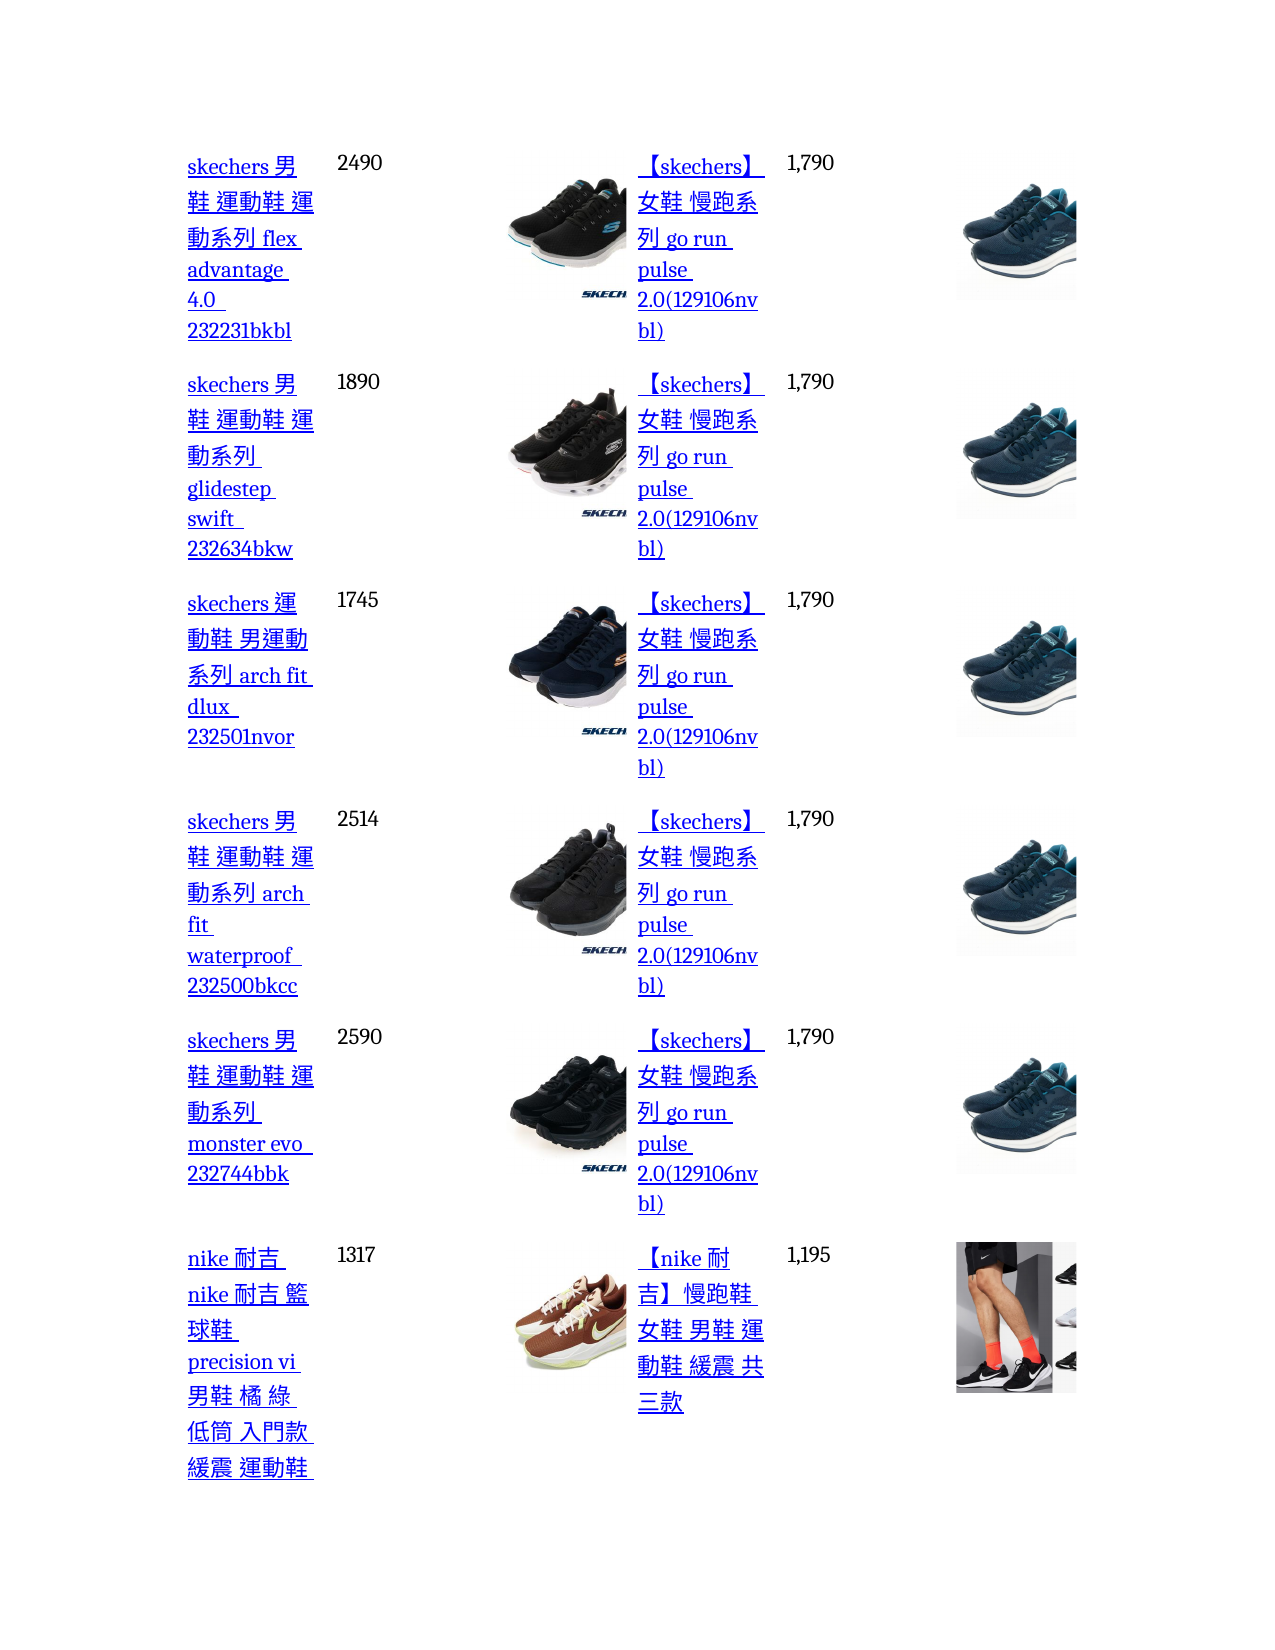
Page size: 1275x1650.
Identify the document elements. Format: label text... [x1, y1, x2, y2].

picture [506, 586, 627, 737]
table_cell 2514 [326, 805, 476, 1024]
table_cell 【skechers】女鞋 慢跑系列 go run pulse 2.0(129106nvbl) [626, 1024, 776, 1242]
picture [956, 368, 1077, 519]
table_cell 【skechers】女鞋 慢跑系列 go run pulse 2.0(129106nvbl) [626, 369, 776, 587]
table_cell [926, 150, 1076, 368]
table_cell skechers 運動鞋 男運動系列 arch fit dlux 232501nvor [176, 587, 326, 805]
table_cell 1,790 [776, 587, 926, 805]
picture [506, 368, 627, 519]
table_cell 1890 [326, 369, 476, 587]
table_cell [476, 369, 626, 587]
picture [506, 1242, 627, 1393]
table_cell skechers 男鞋 運動鞋 運動系列 arch fit waterproof 232500bkcc [176, 805, 326, 1024]
picture [956, 150, 1077, 300]
table_cell 1,790 [776, 805, 926, 1024]
table_cell 1,790 [776, 1024, 926, 1242]
table_cell 【skechers】女鞋 慢跑系列 go run pulse 2.0(129106nvbl) [626, 587, 776, 805]
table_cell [626, 150, 776, 368]
table_cell [926, 1024, 1076, 1242]
table_cell 1317 [326, 1242, 476, 1483]
table_cell skechers 男鞋 運動鞋 運動系列 monster evo 232744bbk [176, 1024, 326, 1242]
picture [956, 586, 1077, 737]
table_cell 1,790 [776, 150, 926, 368]
picture [956, 1242, 1077, 1393]
table_cell [476, 587, 626, 805]
table_cell [926, 805, 1076, 1024]
table_cell 2590 [326, 1024, 476, 1242]
table_cell skechers 男鞋 運動鞋 運動系列 flex advantage 4.0 232231bkbl [176, 150, 326, 368]
table_cell 1,790 [776, 369, 926, 587]
table_cell [476, 150, 626, 368]
table_cell [476, 1024, 626, 1242]
table_cell 1745 [326, 587, 476, 805]
picture [506, 150, 627, 300]
picture [506, 1023, 627, 1174]
table_cell [926, 1242, 1076, 1483]
table_cell [926, 587, 1076, 805]
table_cell 【skechers】女鞋 慢跑系列 go run pulse 2.0(129106nvbl) [626, 805, 776, 1024]
table_cell 1,195 [776, 1242, 926, 1483]
table_cell [926, 369, 1076, 587]
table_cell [626, 1242, 776, 1483]
table_cell [476, 805, 626, 1024]
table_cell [176, 1242, 326, 1483]
picture [956, 805, 1077, 956]
table_cell [476, 1242, 626, 1483]
picture [956, 1023, 1077, 1174]
table_cell skechers 男鞋 運動鞋 運動系列 glidestep swift 232634bkw [176, 369, 326, 587]
picture [506, 805, 627, 956]
table_cell 2490 [326, 150, 476, 368]
